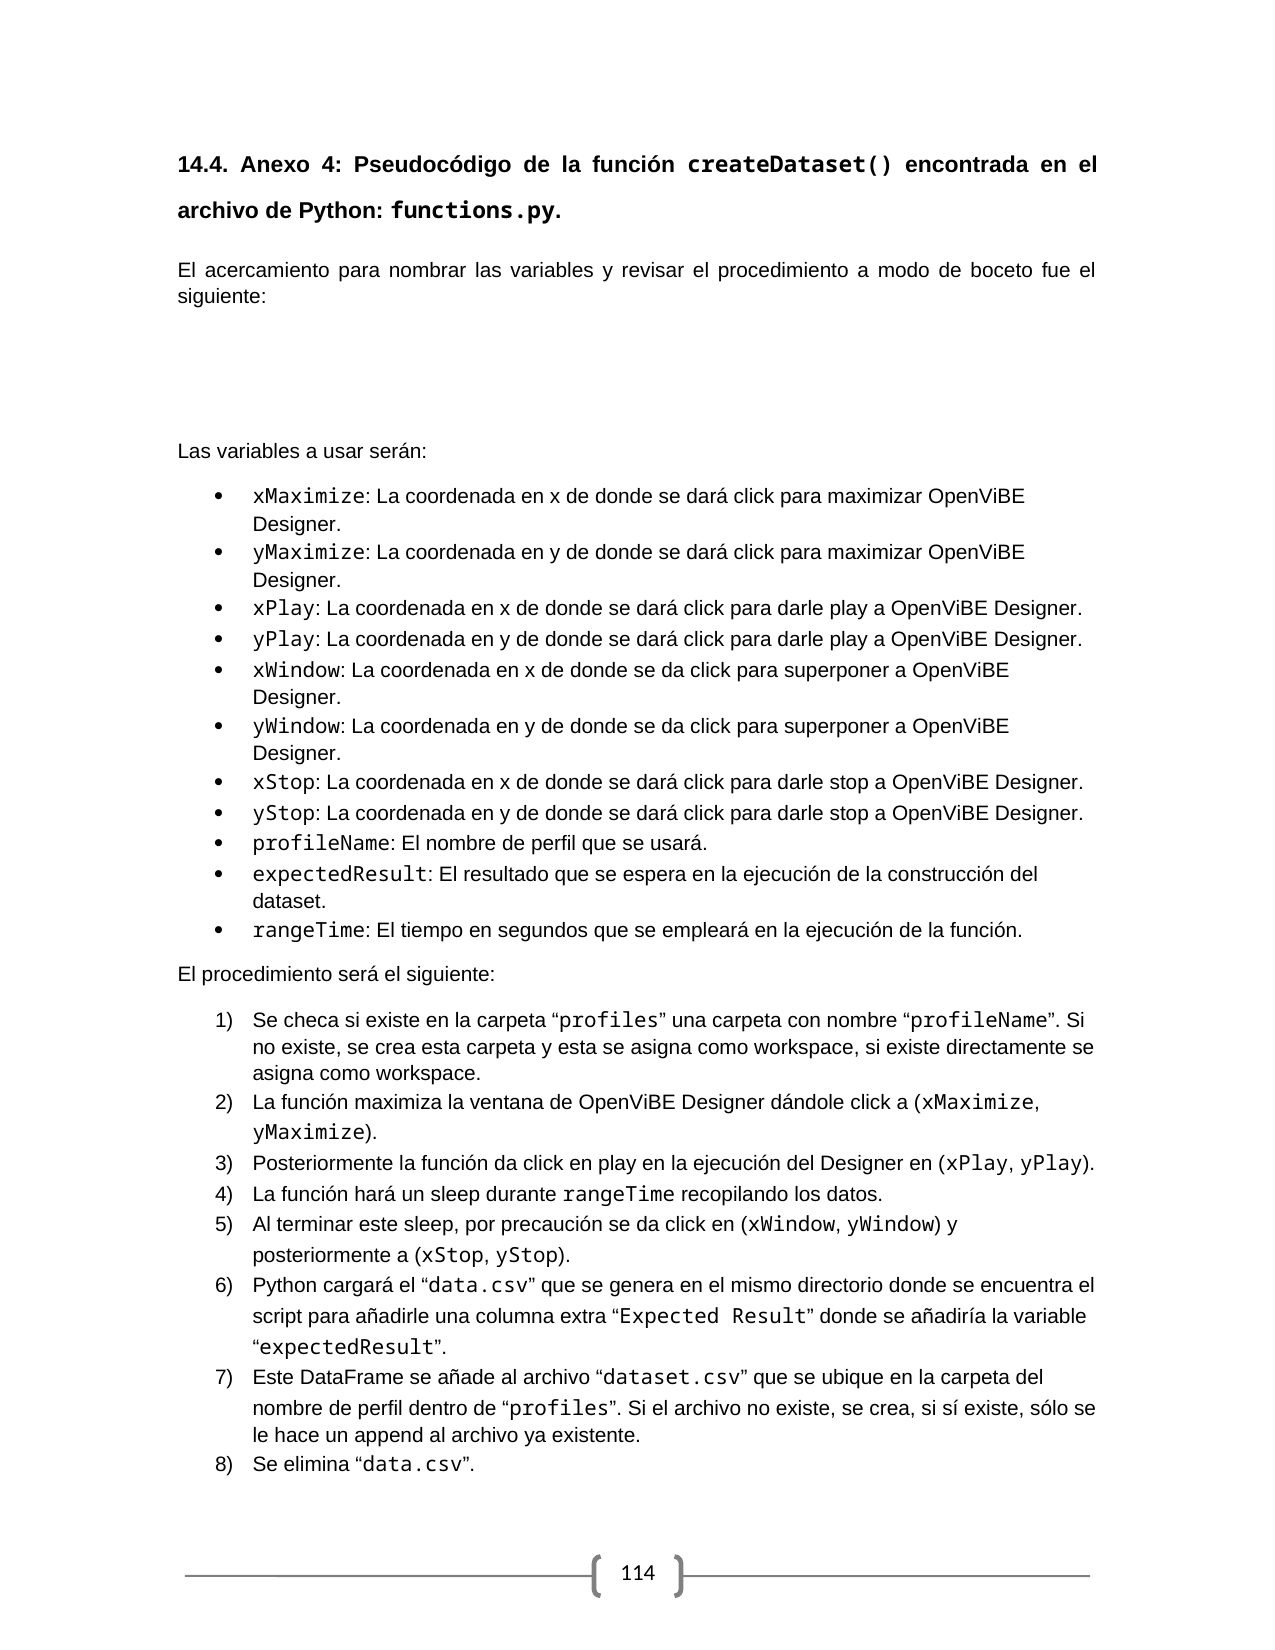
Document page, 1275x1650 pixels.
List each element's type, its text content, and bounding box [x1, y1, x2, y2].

list La función maximiza la ventana de OpenViBE Designer dándole click a (xMaximize, yMaximize). [215, 1087, 1098, 1146]
list xMaximize: La coordenada en x de donde se dará click para maximizar OpenViBE Designer. [215, 481, 1098, 535]
list xWindow: La coordenada en x de donde se da click para superponer a OpenViBE Designer. [215, 655, 1098, 709]
list La función hará un sleep durante rangeTime recopilando los datos. [215, 1179, 1098, 1207]
list Se elimina “data.csv”. [215, 1449, 1098, 1478]
list yMaximize: La coordenada en y de donde se dará click para maximizar OpenViBE Designer. [215, 537, 1098, 592]
text El procedimiento será el siguiente: [177, 962, 1098, 986]
text El acercamiento para nombrar las variables y revisar el procedimiento a modo de boceto fue el siguiente: [177, 258, 1098, 308]
text Las variables a usar serán: [177, 439, 1098, 463]
list yPlay: La coordenada en y de donde se dará click para darle play a OpenViBE Designer. [215, 624, 1098, 652]
list Al terminar este sleep, por precaución se da click en (xWindow, yWindow) y posteriormente a (xStop, yStop). [215, 1209, 1098, 1268]
list xPlay: La coordenada en x de donde se dará click para darle play a OpenViBE Designer. [215, 593, 1098, 622]
list yWindow: La coordenada en y de donde se da click para superponer a OpenViBE Designer. [215, 711, 1098, 765]
list profileName: El nombre de perfil que se usará. [215, 828, 1098, 857]
list Posteriormente la función da click en play en la ejecución del Designer en (xPlay, yPlay). [215, 1148, 1098, 1176]
list expectedResult: El resultado que se espera en la ejecución de la construcción del dataset. [215, 859, 1098, 913]
list Se checa si existe en la carpeta “profiles” una carpeta con nombre “profileName”. Si no existe, se crea esta carpeta y esta se asigna como workspace, si existe directamente se asigna como workspace. [215, 1005, 1098, 1085]
text 14.4. Anexo 4: Pseudocódigo de la función createDataset() encontrada en el archivo de Python: functions.py. [177, 148, 1098, 226]
list rangeTime: El tiempo en segundos que se empleará en la ejecución de la función. [215, 915, 1098, 943]
list xStop: La coordenada en x de donde se dará click para darle stop a OpenViBE Designer. [215, 767, 1098, 795]
list Python cargará el “data.csv” que se genera en el mismo directorio donde se encuentra el script para añadirle una columna extra “Expected Result” donde se añadiría la variable “expectedResult”. [215, 1271, 1098, 1360]
list Este DataFrame se añade al archivo “dataset.csv” que se ubique en la carpeta del nombre de perfil dentro de “profiles”. Si el archivo no existe, se crea, si sí existe, sólo se le hace un append al archivo ya existente. [215, 1362, 1098, 1447]
list yStop: La coordenada en y de donde se dará click para darle stop a OpenViBE Designer. [215, 798, 1098, 826]
